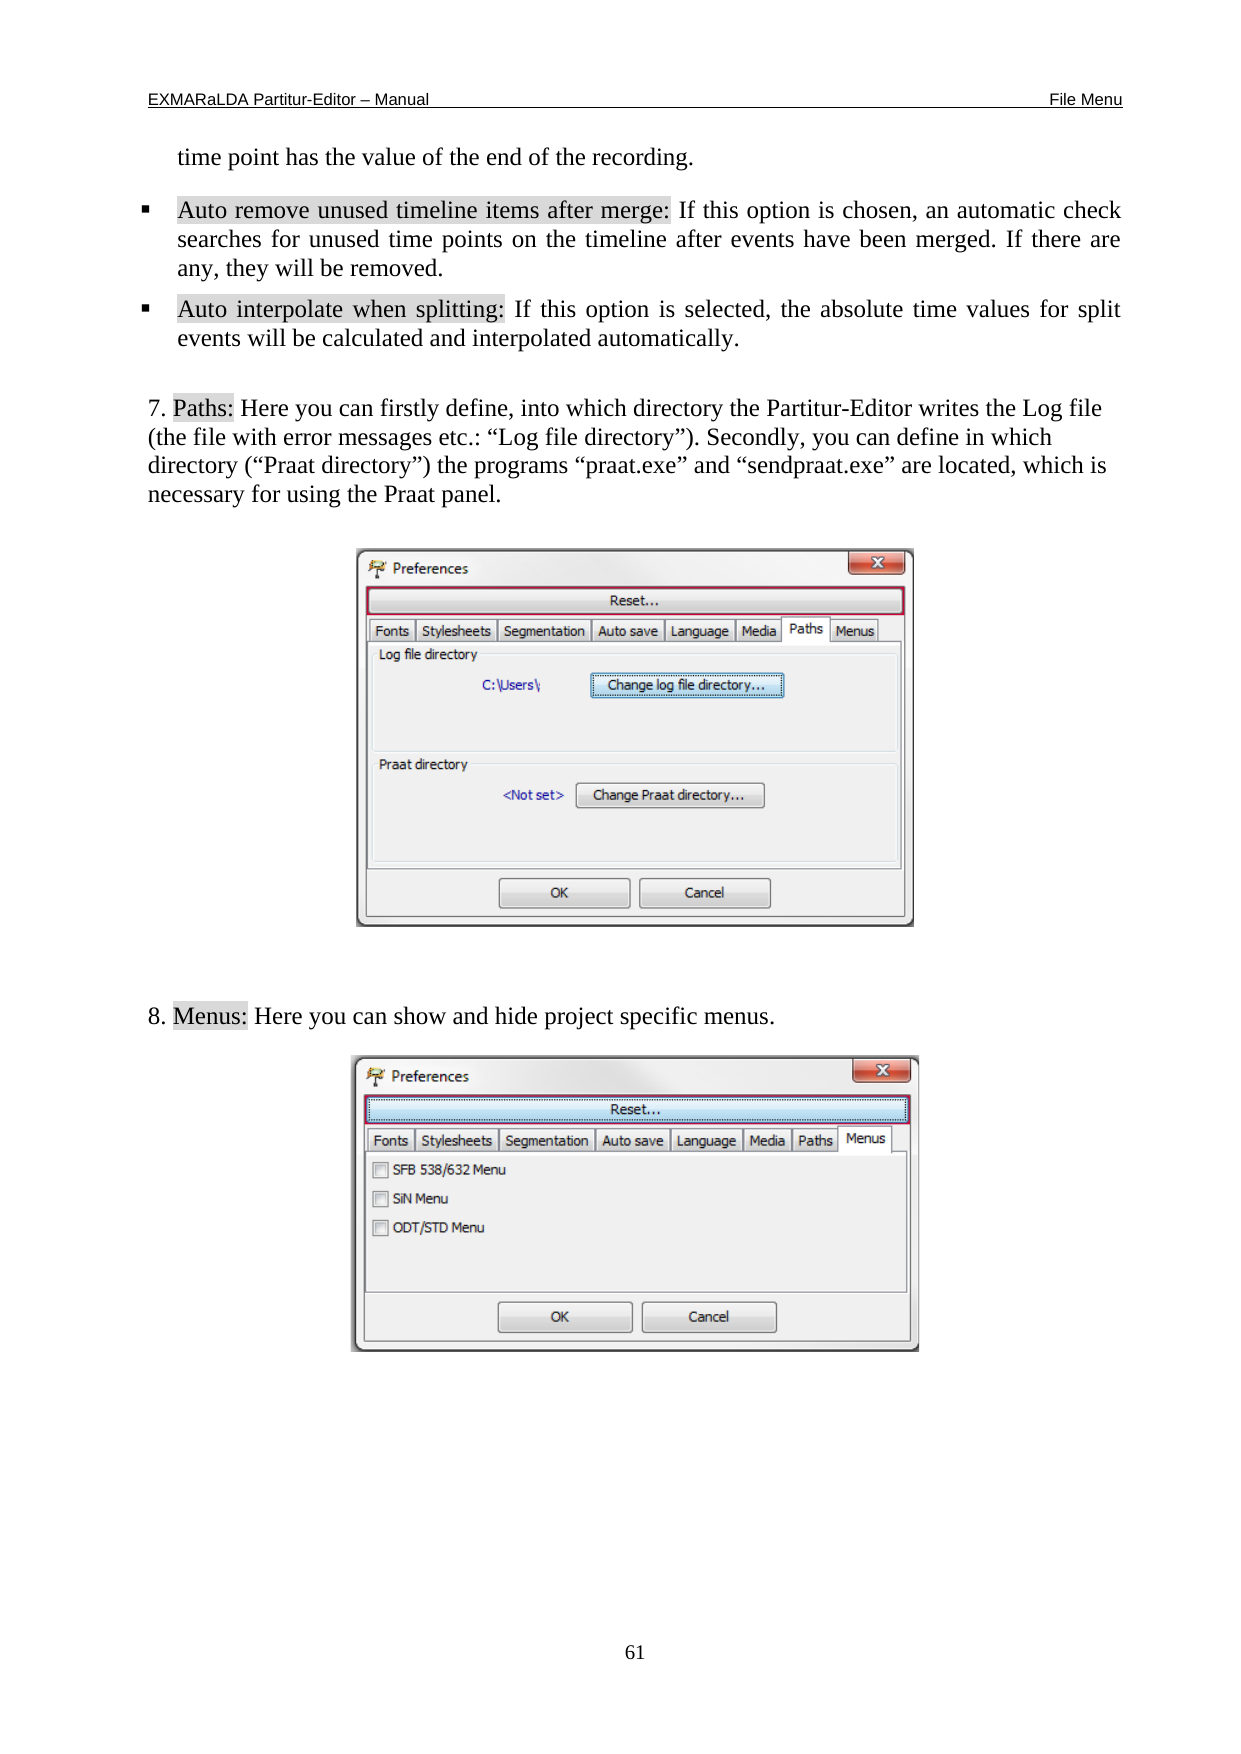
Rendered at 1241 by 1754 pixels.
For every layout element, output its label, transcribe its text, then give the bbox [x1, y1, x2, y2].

text 8. Menus: Here you can show and hide project specific menus. [248, 1001, 1122, 1030]
picture [350, 1055, 920, 1352]
text Auto interpolate when splitting: If this option is selected, the absolute time values for split events will be calculated and interpolated automatically. [139, 294, 1122, 352]
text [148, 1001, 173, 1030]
picture [356, 548, 914, 927]
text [139, 142, 1122, 171]
text Auto remove unused timeline items after merge: If this option is chosen, an automatic check searches for unused time points on the timeline after events have been merged. If there are any, they will be removed. [139, 196, 1122, 282]
text 7. Paths: Here you can firstly define, into which directory the Partitur-Editor writes the Log file (the file with error messages etc.: “Log file directory”). Secondly, you can define in which directory (“Praat directory”) the programs “praat.exe” and “sendpraat.exe” are located, which is necessary for using the Praat panel. [148, 393, 1122, 508]
